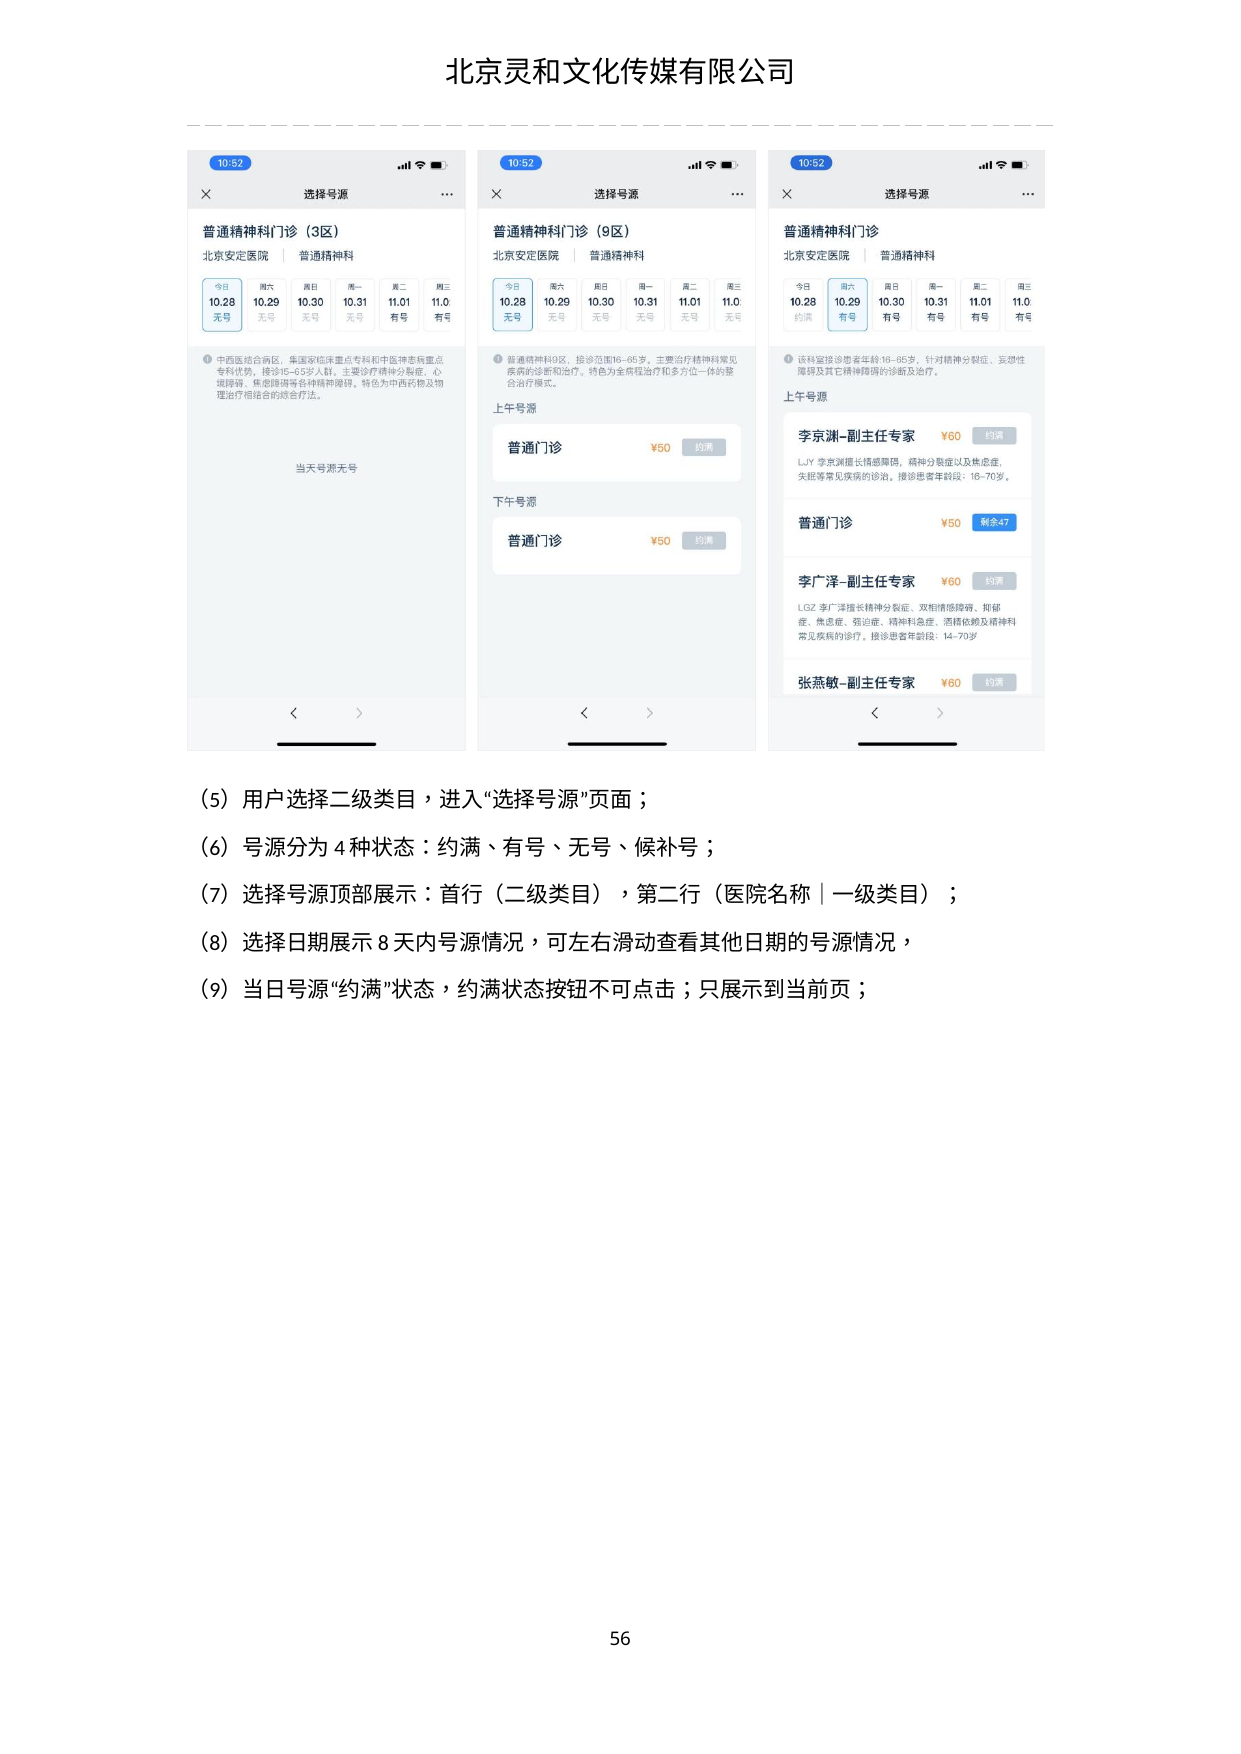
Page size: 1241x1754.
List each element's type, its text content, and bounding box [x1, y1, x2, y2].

text （5）用户选择二级类目，进入“选择号源”页面； [187, 782, 1053, 814]
text （6）号源分为4种状态：约满、有号、无号、候补号； [187, 829, 1053, 861]
text （7）选择号源顶部展示：首行（二级类目），第二行（医院名称｜一级类目）； [187, 877, 1053, 909]
text （8）选择日期展示8天内号源情况，可左右滑动查看其他日期的号源情况， [187, 924, 1053, 956]
picture [187, 150, 1045, 751]
text （9）当日号源“约满”状态，约满状态按钮不可点击；只展示到当前页； [187, 972, 1053, 1004]
